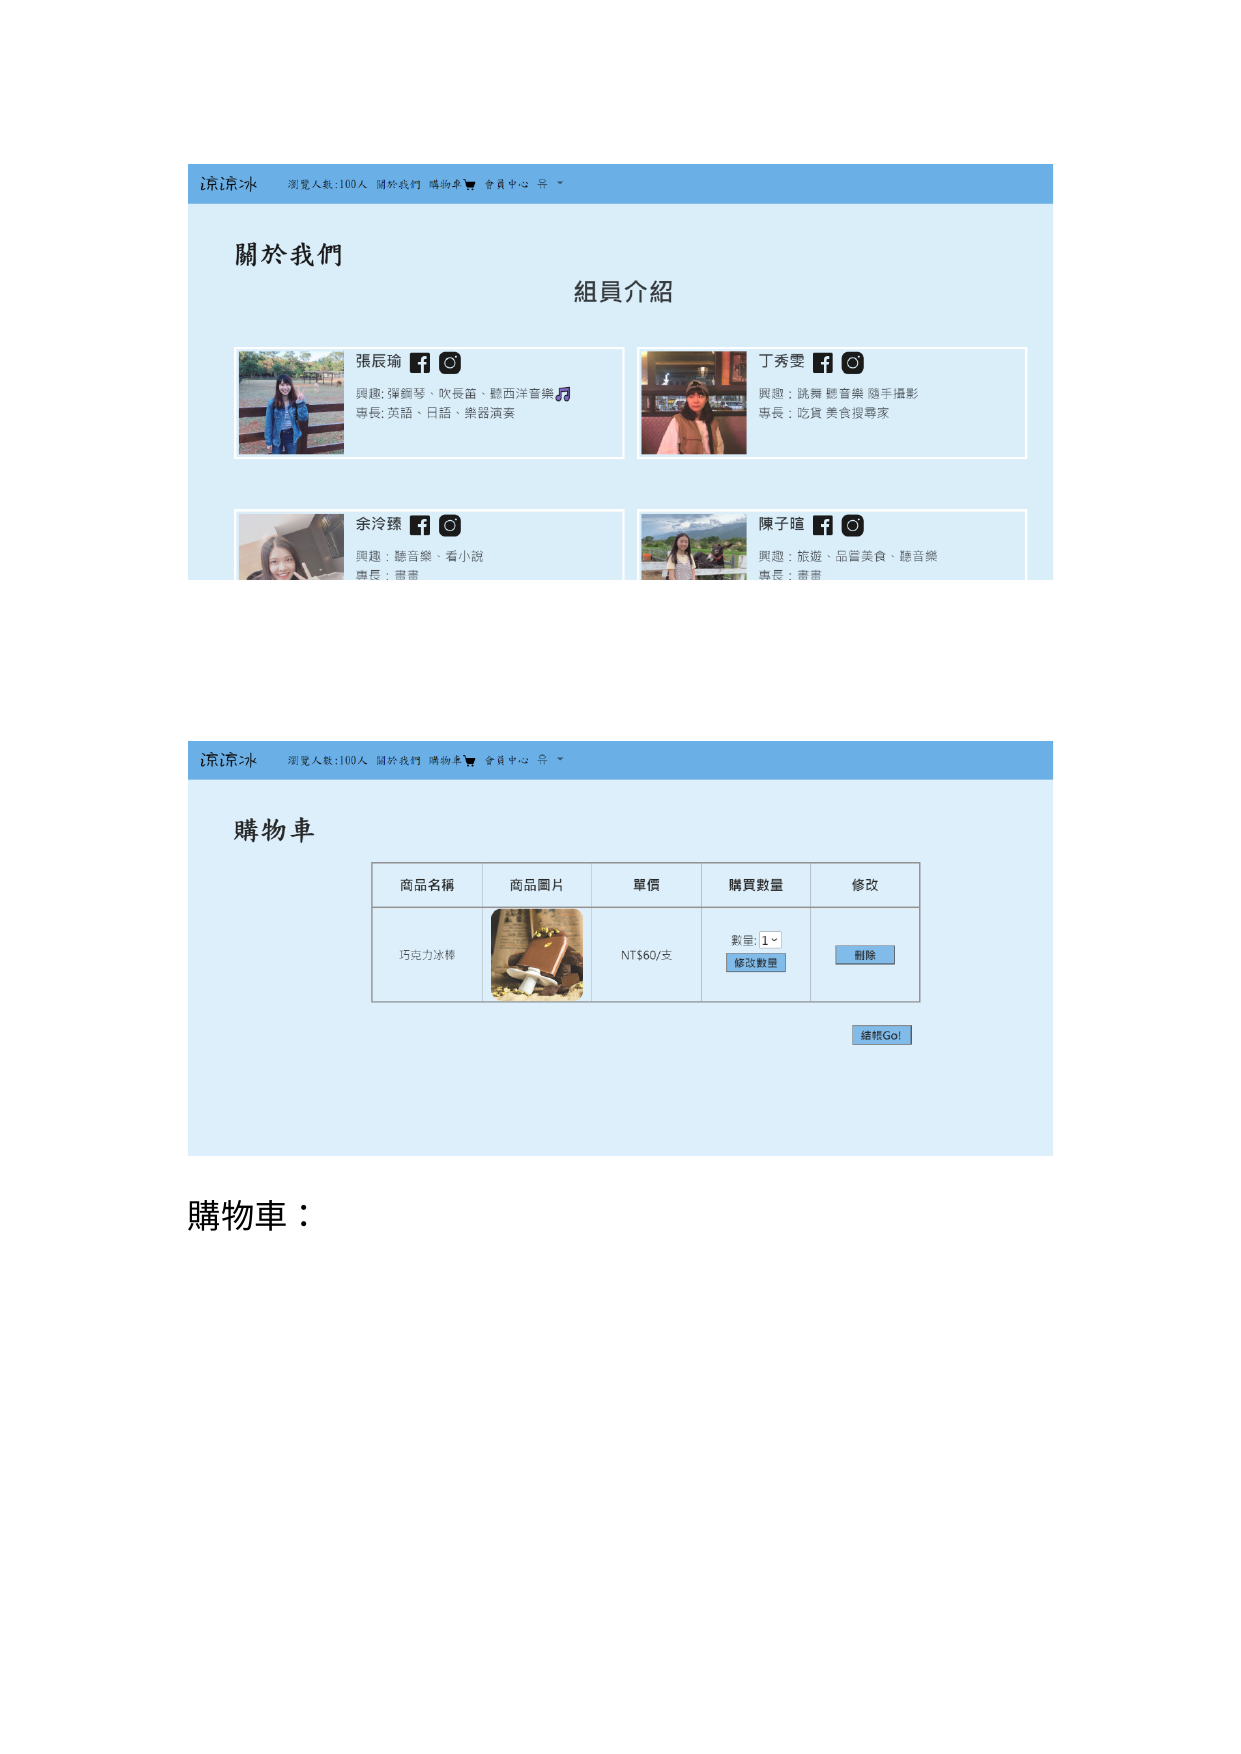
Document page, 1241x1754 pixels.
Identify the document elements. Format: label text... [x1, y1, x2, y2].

picture [188, 164, 1054, 580]
picture [188, 741, 1054, 1156]
